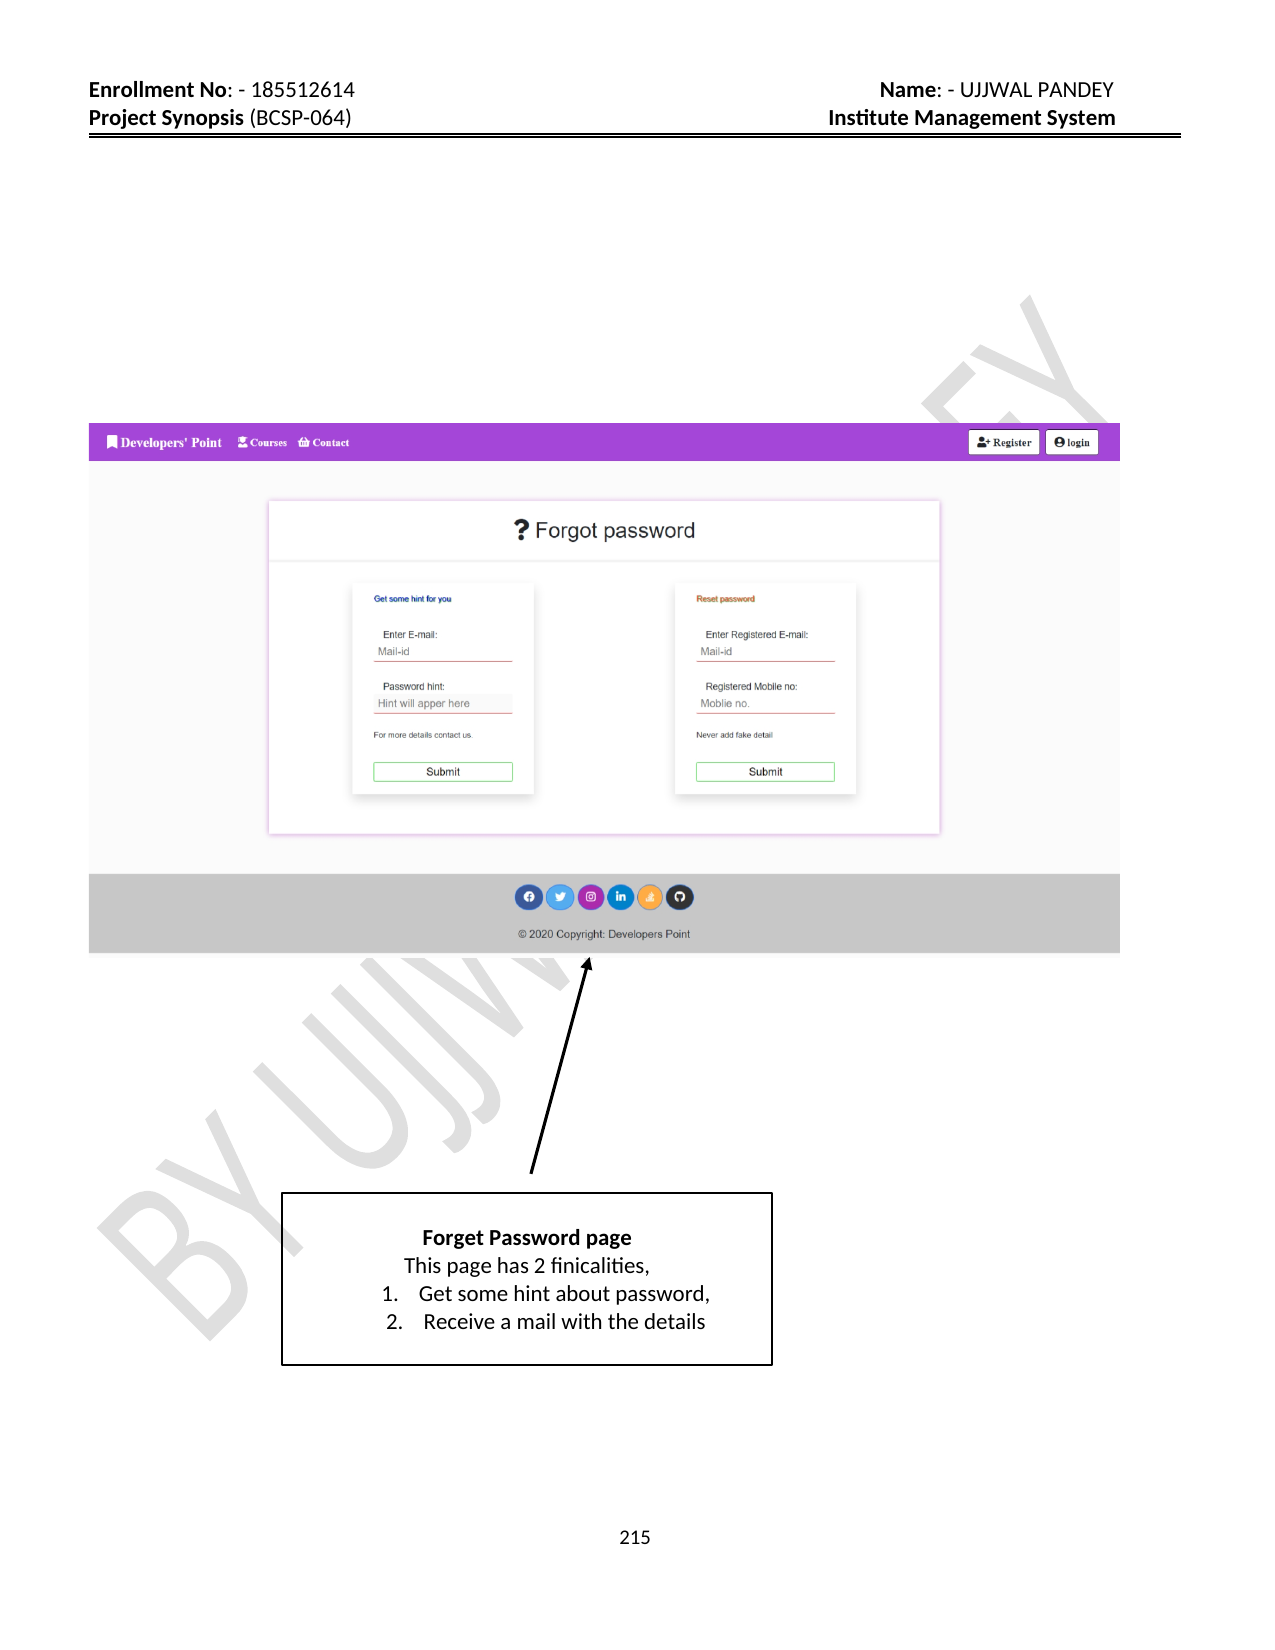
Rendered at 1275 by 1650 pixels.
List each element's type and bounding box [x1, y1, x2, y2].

picture [88, 423, 1120, 958]
